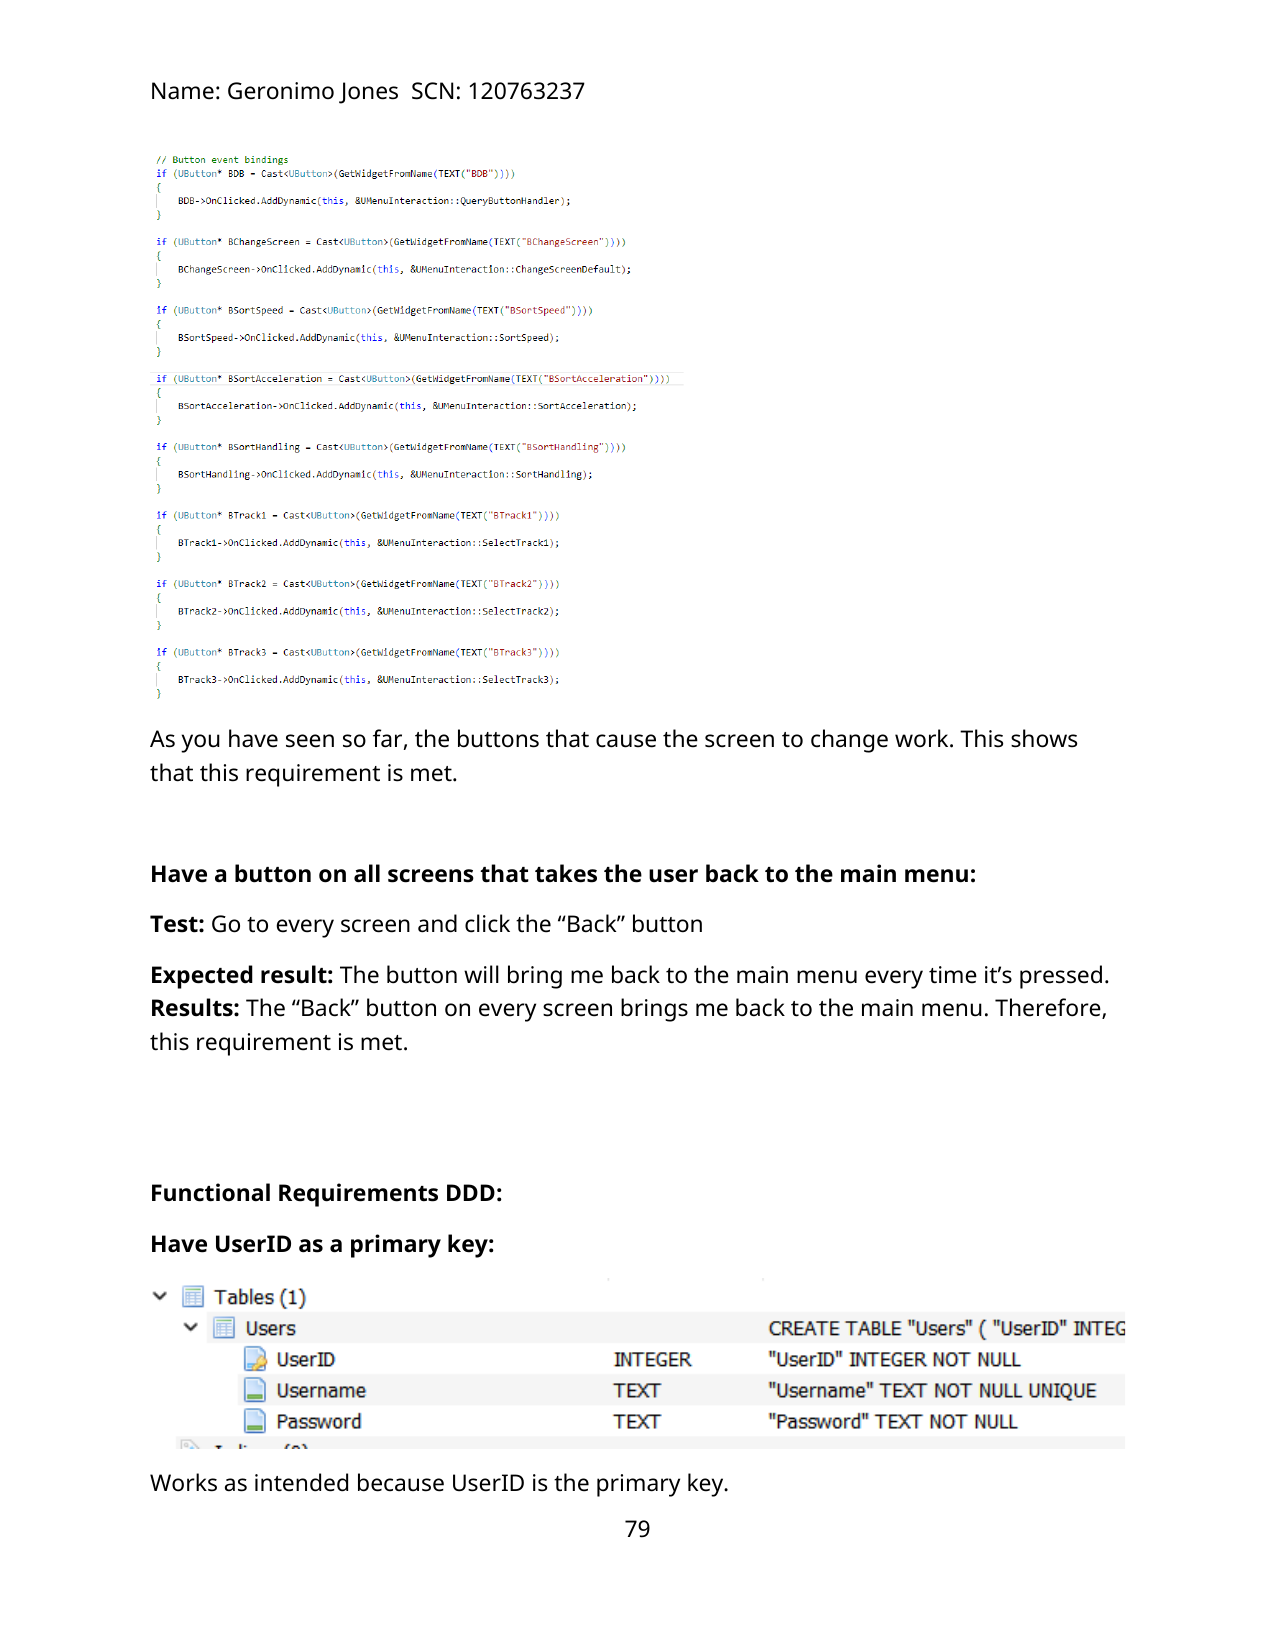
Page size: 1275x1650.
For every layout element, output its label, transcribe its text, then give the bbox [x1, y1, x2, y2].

picture [150, 150, 684, 704]
text Functional Requirements DDD: [150, 1177, 1125, 1208]
text Works as intended because UserID is the primary key. [150, 1467, 1125, 1498]
text Test: Go to every screen and click the “Back” button [150, 908, 1125, 939]
text Have UserID as a primary key: [150, 1228, 1125, 1259]
text As you have seen so far, the buttons that cause the screen to change work. This shows that this requirement is met. [150, 723, 1125, 788]
picture [150, 1278, 1125, 1449]
text Have a button on all screens that takes the user back to the main menu: [150, 858, 1125, 889]
text Expected result: The button will bring me back to the main menu every time it’s pressed. Results: The “Back” button on every screen brings me back to the main menu. Therefore, this requirement is met. [150, 958, 1125, 1057]
